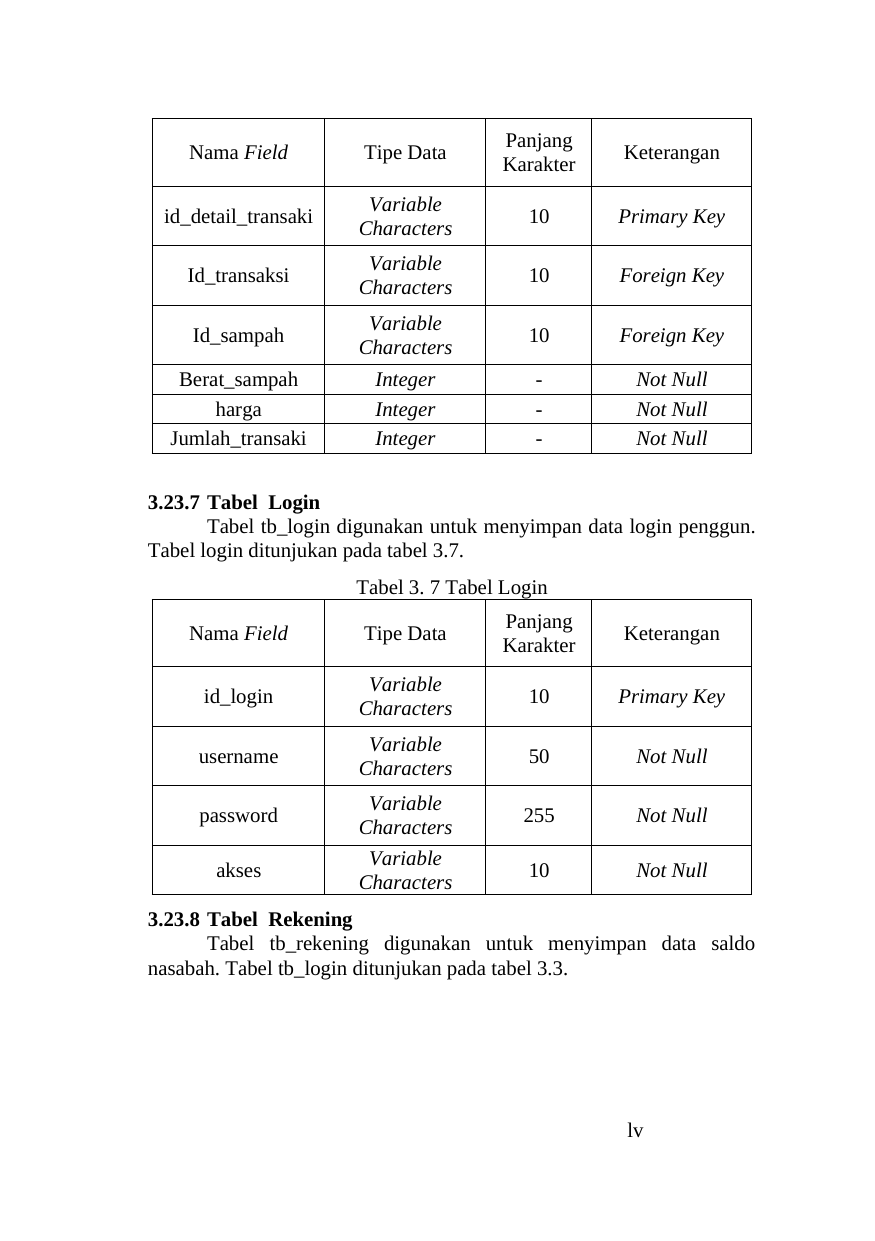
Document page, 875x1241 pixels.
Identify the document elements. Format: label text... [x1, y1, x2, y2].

table_cell Not Null [592, 786, 751, 844]
table_cell 10 [486, 846, 591, 894]
table_cell Integer [325, 365, 485, 393]
table_cell Variable Characters [325, 846, 485, 894]
table_header Keterangan [592, 119, 751, 186]
table_cell Id_sampah [153, 306, 324, 364]
text Tabel Login [148, 490, 756, 514]
table_cell Not Null [592, 395, 751, 423]
table_header Panjang Karakter [486, 119, 591, 186]
list Tabel tb_rekening digunakan untuk menyimpan data saldo nasabah. Tabel tb_login ditunjukan pada tabel 3.3. [148, 931, 756, 979]
table_cell 10 [486, 187, 591, 245]
table_cell Primary Key [592, 187, 751, 245]
table_cell id_login [153, 667, 324, 726]
table_header Keterangan [592, 600, 751, 666]
table_cell 10 [486, 667, 591, 726]
table_cell Jumlah_transaki [153, 424, 324, 452]
table_cell akses [153, 846, 324, 894]
table_cell Id_transaksi [153, 246, 324, 304]
table_cell - [486, 365, 591, 393]
table_cell - [486, 395, 591, 423]
list Tabel tb_login digunakan untuk menyimpan data login penggun. Tabel login ditunjukan pada tabel 3.7. [148, 514, 756, 562]
table_cell Variable Characters [325, 727, 485, 785]
table_cell 10 [486, 246, 591, 304]
table_cell Berat_sampah [153, 365, 324, 393]
table_header Panjang Karakter [486, 600, 591, 666]
table_cell Variable Characters [325, 786, 485, 844]
table_cell Not Null [592, 727, 751, 785]
table_cell 50 [486, 727, 591, 785]
table_cell Foreign Key [592, 306, 751, 364]
table_cell Integer [325, 424, 485, 452]
table_header Tipe Data [325, 600, 485, 666]
table_header Nama Field [153, 119, 324, 186]
table_cell Variable Characters [325, 306, 485, 364]
table_cell id_detail_transaki [153, 187, 324, 245]
table_cell harga [153, 395, 324, 423]
table_cell Not Null [592, 424, 751, 452]
table_cell Not Null [592, 365, 751, 393]
table_cell Integer [325, 395, 485, 423]
table_header Nama Field [153, 600, 324, 666]
table_cell 255 [486, 786, 591, 844]
table_cell Primary Key [592, 667, 751, 726]
table_cell 10 [486, 306, 591, 364]
table_cell username [153, 727, 324, 785]
table_cell Variable Characters [325, 187, 485, 245]
table_cell Variable Characters [325, 246, 485, 304]
table_cell Not Null [592, 846, 751, 894]
text Tabel Rekening [148, 907, 756, 931]
table_header Tipe Data [325, 119, 485, 186]
table_cell password [153, 786, 324, 844]
table_cell Foreign Key [592, 246, 751, 304]
table_cell Variable Characters [325, 667, 485, 726]
table_cell - [486, 424, 591, 452]
